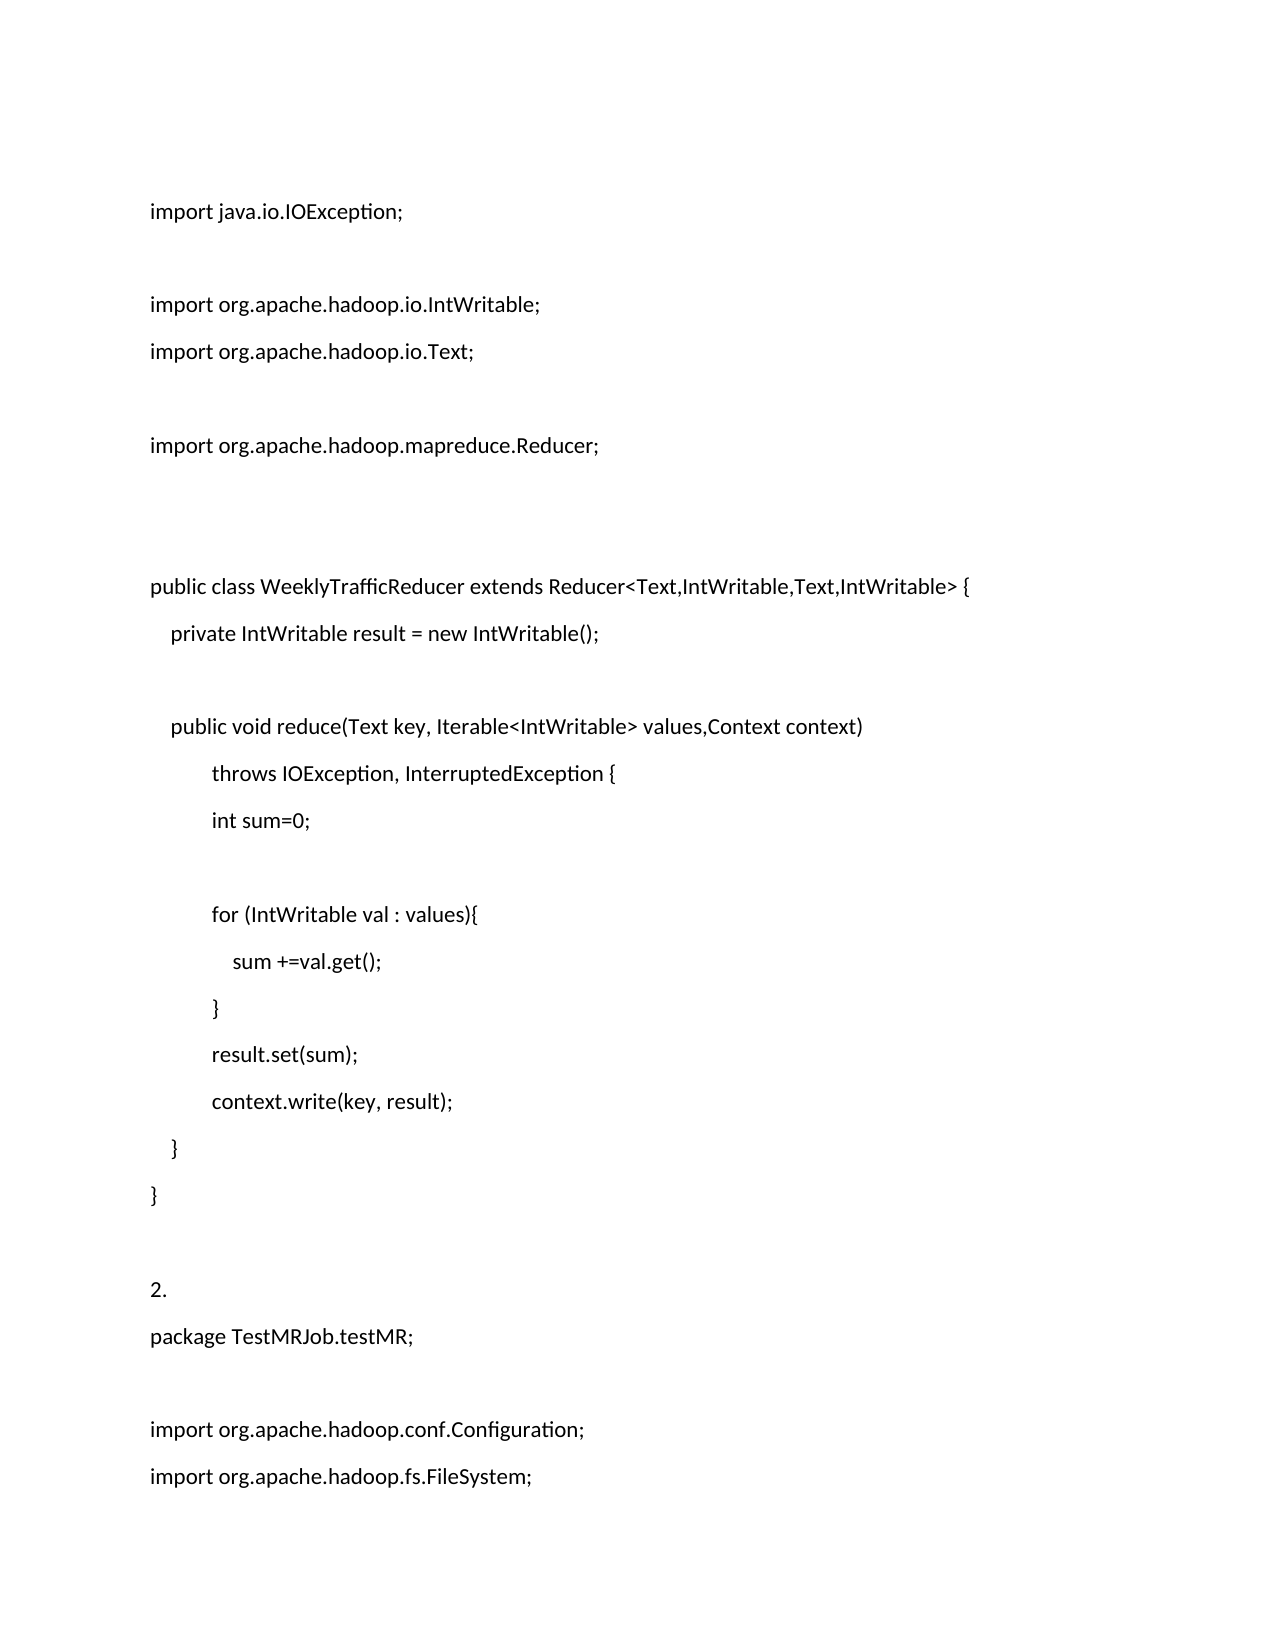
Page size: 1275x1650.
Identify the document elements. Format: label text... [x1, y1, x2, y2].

text import org.apache.hadoop.mapreduce.Reducer; [150, 431, 1125, 459]
text } [150, 1181, 1125, 1209]
text result.set(sum); [150, 1041, 1125, 1069]
text import org.apache.hadoop.io.IntWritable; [150, 291, 1125, 319]
text import org.apache.hadoop.io.Text; [150, 337, 1125, 366]
text sum +=val.get(); [150, 947, 1125, 975]
text private IntWritable result = new IntWritable(); [150, 619, 1125, 647]
text package TestMRJob.testMR; [150, 1322, 1125, 1350]
text int sum=0; [150, 806, 1125, 834]
text for (IntWritable val : values){ [150, 900, 1125, 928]
text import org.apache.hadoop.conf.Configuration; [150, 1416, 1125, 1444]
text } [150, 994, 1125, 1022]
text throws IOException, InterruptedException { [150, 759, 1125, 787]
text import org.apache.hadoop.fs.FileSystem; [150, 1462, 1125, 1491]
text context.write(key, result); [150, 1087, 1125, 1116]
text 2. [150, 1275, 1125, 1303]
text public void reduce(Text key, Iterable<IntWritable> values,Context context) [150, 712, 1125, 741]
text import java.io.IOException; [150, 197, 1125, 225]
text public class WeeklyTrafficReducer extends Reducer<Text,IntWritable,Text,IntWritable> { [150, 572, 1125, 600]
text } [150, 1134, 1125, 1162]
